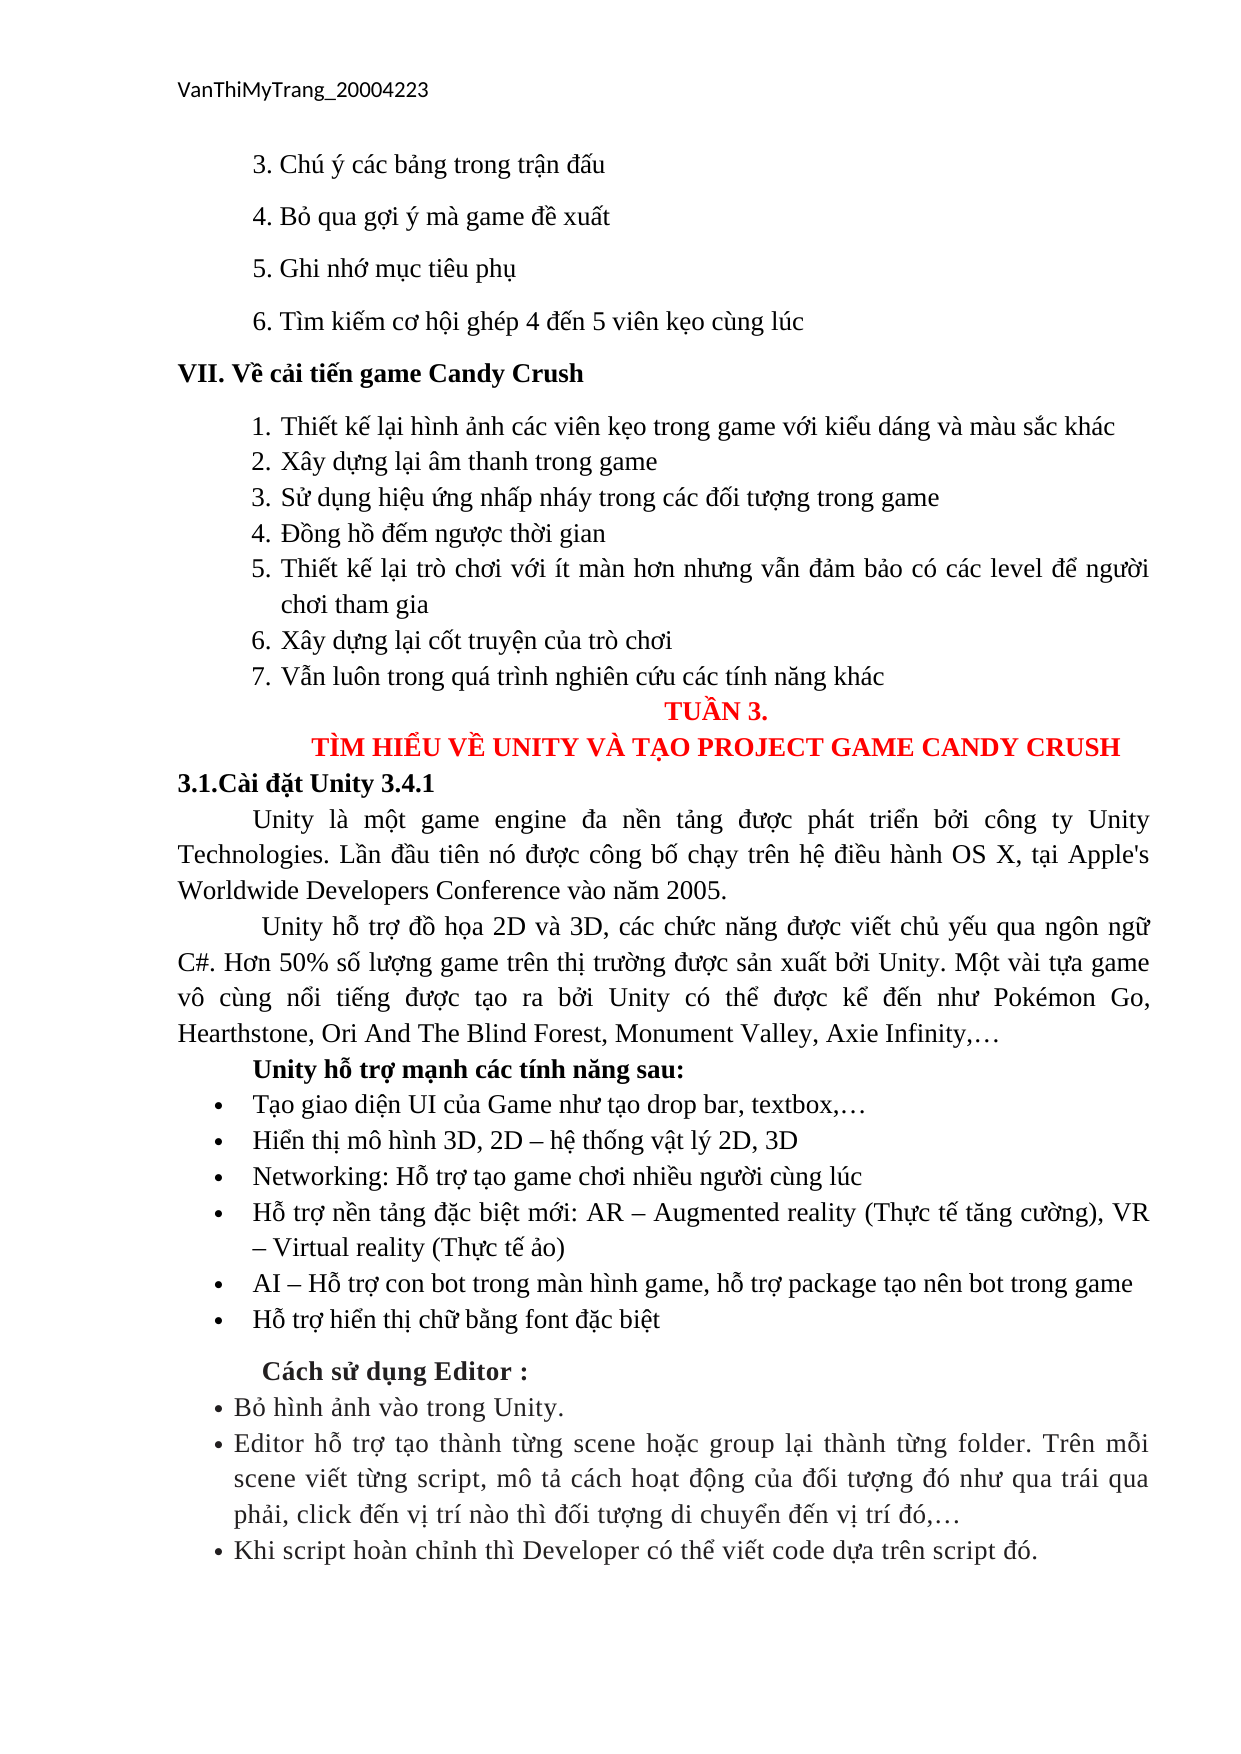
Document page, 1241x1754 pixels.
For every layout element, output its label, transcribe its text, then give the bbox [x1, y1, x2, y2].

list Vẫn luôn trong quá trình nghiên cứu các tính năng khác [251, 660, 1152, 691]
list TUẦN 3. [281, 696, 1152, 727]
list Khi script hoàn chỉnh thì Developer có thể viết code dựa trên script đó. [215, 1534, 1152, 1565]
list Tạo giao diện UI của Game như tạo drop bar, textbox,… [215, 1088, 1152, 1120]
list Thiết kế lại hình ảnh các viên kẹo trong game với kiểu dáng và màu sắc khác [251, 410, 1152, 441]
list Bỏ hình ảnh vào trong Unity. [215, 1391, 1152, 1422]
list Xây dựng lại cốt truyện của trò chơi [251, 624, 1152, 655]
list 3.1.Cài đặt Unity 3.4.1 [177, 767, 1152, 798]
list Hiển thị mô hình 3D, 2D – hệ thống vật lý 2D, 3D [215, 1124, 1152, 1155]
list Editor hỗ trợ tạo thành từng scene hoặc group lại thành từng folder. Trên mỗi scene viết từng script, mô tả cách hoạt động của đối tượng đó như qua trái qua phải, click đến vị trí nào thì đối tượng di chuyển đến vị trí đó,… [215, 1427, 1152, 1529]
text Cách sử dụng Editor : [177, 1355, 1152, 1386]
text 6. Tìm kiếm cơ hội ghép 4 đến 5 viên kẹo cùng lúc [252, 305, 1152, 336]
text 3. Chú ý các bảng trong trận đấu [252, 148, 1152, 179]
list Hỗ trợ hiển thị chữ bằng font đặc biệt [215, 1303, 1152, 1334]
list Unity hỗ trợ đồ họa 2D và 3D, các chức năng được viết chủ yếu qua ngôn ngữ C#. Hơn 50% số lượng game trên thị trường được sản xuất bởi Unity. Một vài tựa game vô cùng nổi tiếng được tạo ra bởi Unity có thể được kể đến như Pokémon Go, Hearthstone, Ori And The Blind Forest, Monument Valley, Axie Infinity,… [177, 910, 1152, 1048]
list Đồng hồ đếm ngược thời gian [251, 517, 1152, 548]
text 4. Bỏ qua gợi ý mà game đề xuất [252, 200, 1152, 231]
list Unity là một game engine đa nền tảng được phát triển bởi công ty Unity Technologies. Lần đầu tiên nó được công bố chạy trên hệ điều hành OS X, tại Apple's Worldwide Developers Conference vào năm 2005. [177, 803, 1152, 905]
list AI – Hỗ trợ con bot trong màn hình game, hỗ trợ package tạo nên bot trong game [215, 1267, 1152, 1298]
list Sử dụng hiệu ứng nhấp nháy trong các đối tượng trong game [251, 481, 1152, 512]
list Thiết kế lại trò chơi với ít màn hơn nhưng vẫn đảm bảo có các level để người chơi tham gia [251, 553, 1152, 619]
list TÌM HIỂU VỀ UNITY VÀ TẠO PROJECT GAME CANDY CRUSH [281, 731, 1152, 762]
text 5. Ghi nhớ mục tiêu phụ [252, 252, 1152, 284]
text VII. Về cải tiến game Candy Crush [177, 357, 1152, 388]
list Hỗ trợ nền tảng đặc biệt mới: AR – Augmented reality (Thực tế tăng cường), VR – Virtual reality (Thực tế ảo) [215, 1196, 1152, 1263]
list Unity hỗ trợ mạnh các tính năng sau: [252, 1053, 1152, 1084]
list Networking: Hỗ trợ tạo game chơi nhiều người cùng lúc [215, 1160, 1152, 1191]
list Xây dựng lại âm thanh trong game [251, 445, 1152, 477]
